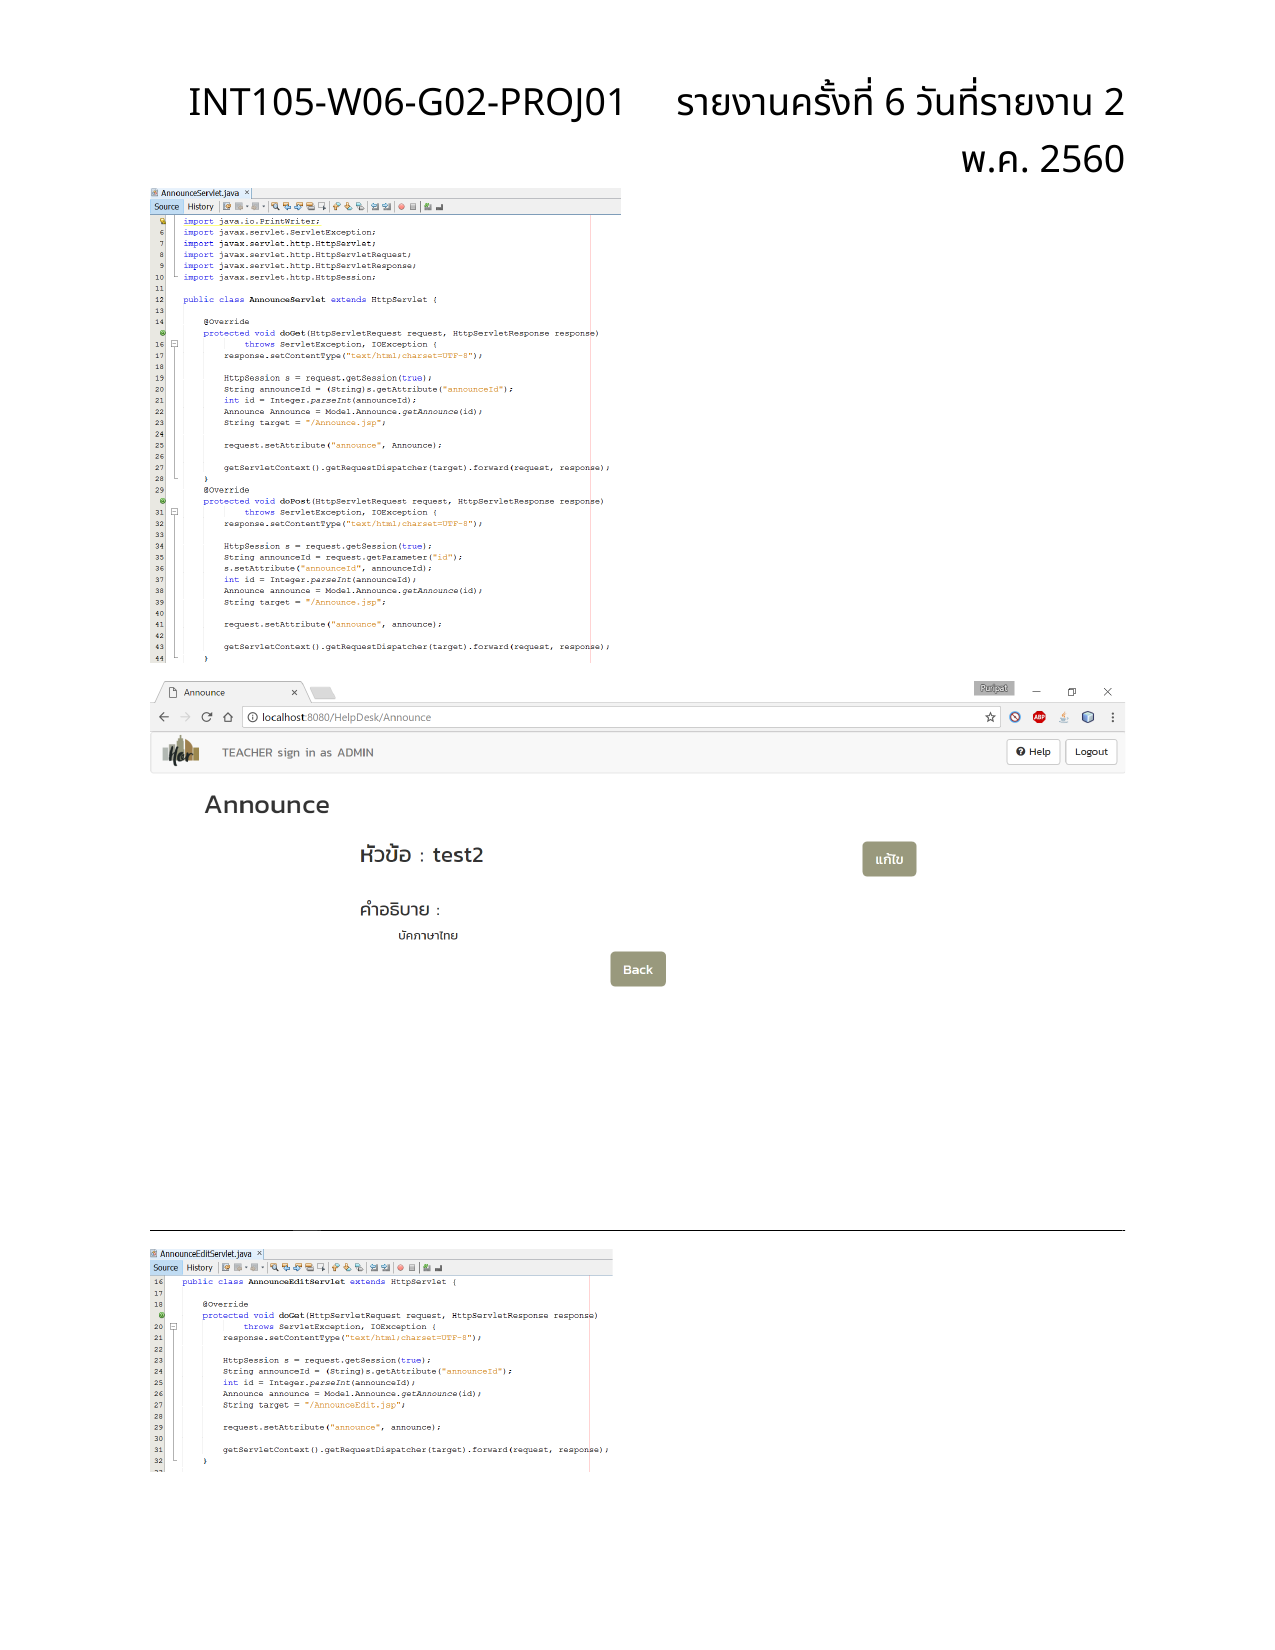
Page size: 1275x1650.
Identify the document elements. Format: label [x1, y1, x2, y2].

picture [150, 681, 1125, 1231]
picture [150, 188, 621, 663]
picture [150, 1249, 613, 1472]
